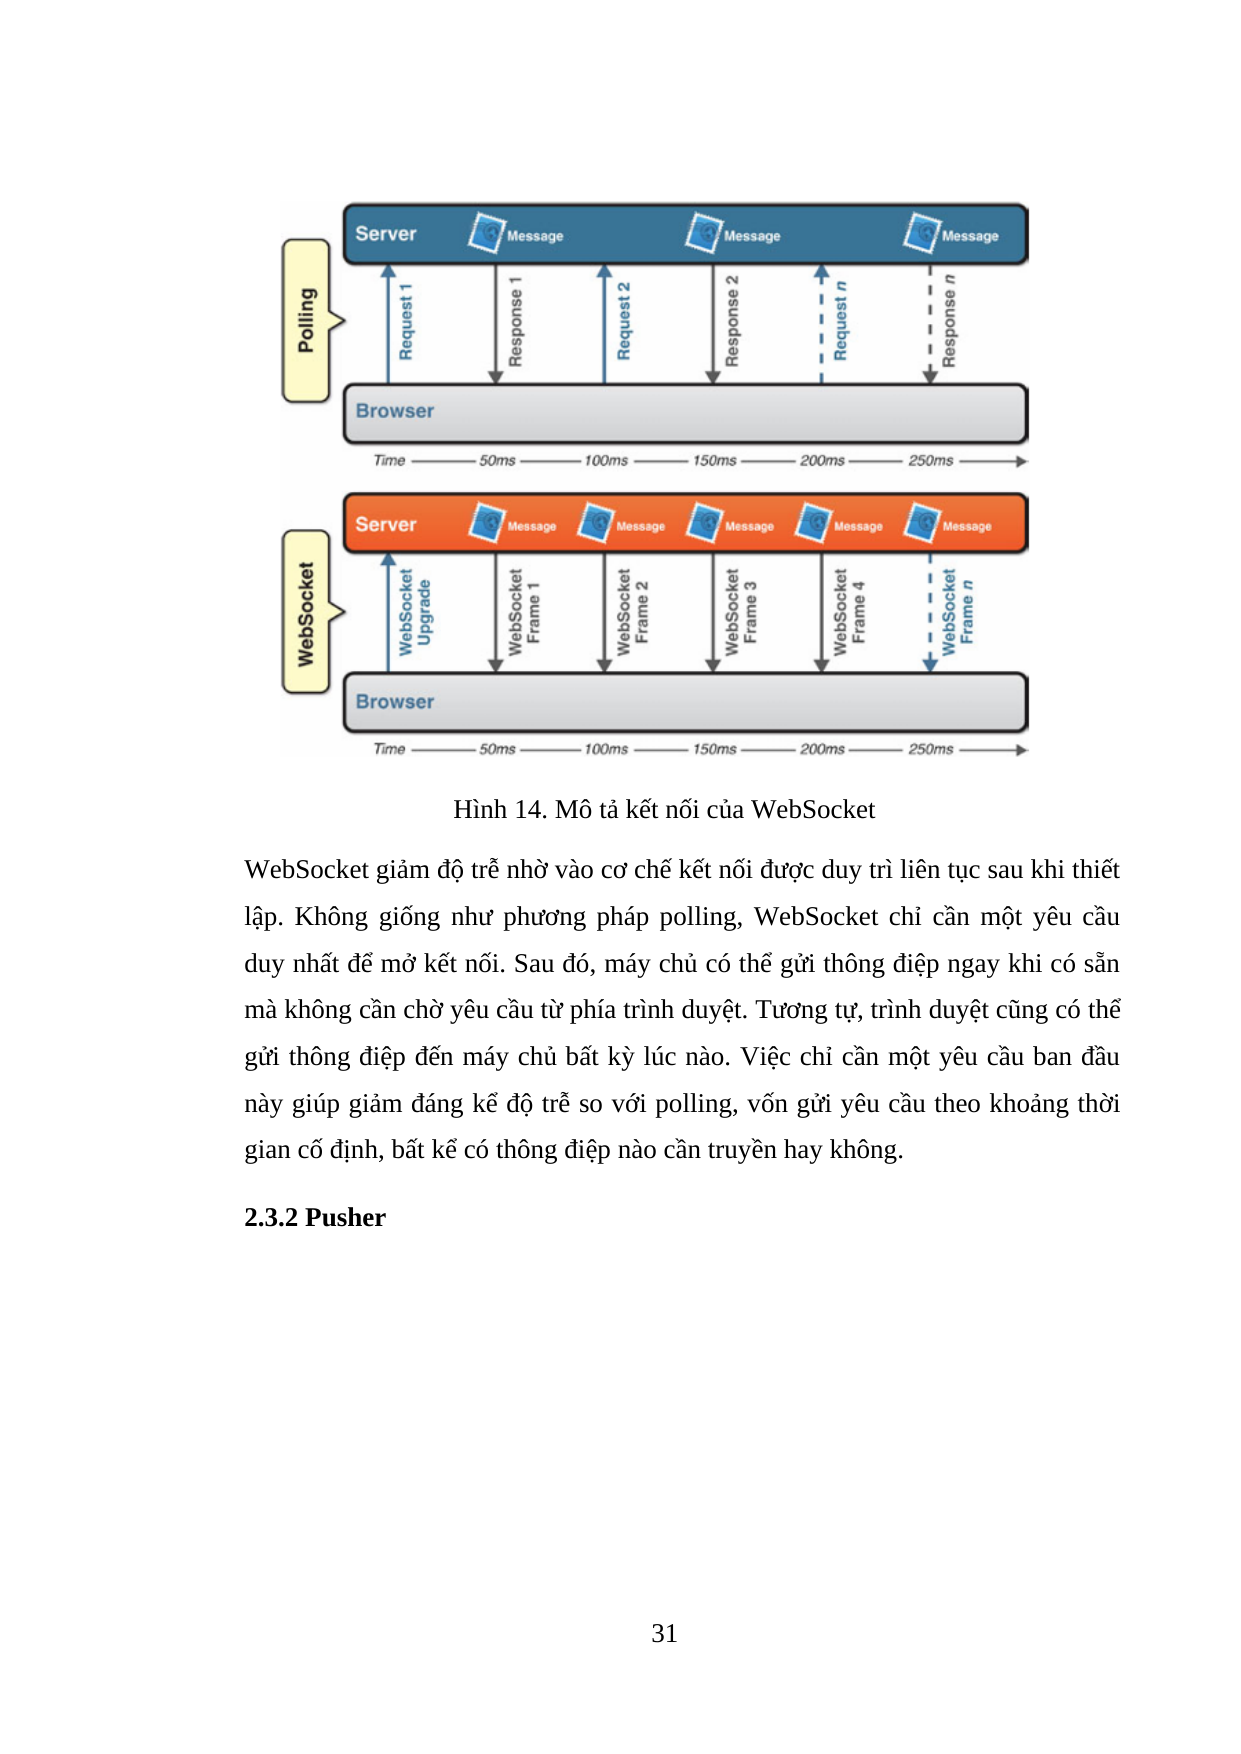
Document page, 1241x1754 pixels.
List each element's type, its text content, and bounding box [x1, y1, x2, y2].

text Hình 14. Mô tả kết nối của WebSocket [207, 793, 1122, 824]
picture [244, 177, 1160, 765]
text WebSocket giảm độ trễ nhờ vào cơ chế kết nối được duy trì liên tục sau khi thiết lập. Không giống như phương pháp polling, WebSocket chỉ cần một yêu cầu duy nhất để mở kết nối. Sau đó, máy chủ có thể gửi thông điệp ngay khi có sẵn mà không cần chờ yêu cầu từ phía trình duyệt. Tương tự, trình duyệt cũng có thể gửi thông điệp đến máy chủ bất kỳ lúc nào. Việc chỉ cần một yêu cầu ban đầu này giúp giảm đáng kể độ trễ so với polling, vốn gửi yêu cầu theo khoảng thời gian cố định, bất kể có thông điệp nào cần truyền hay không. [244, 854, 1122, 1165]
text 2.3.2 Pusher [244, 1201, 1122, 1232]
